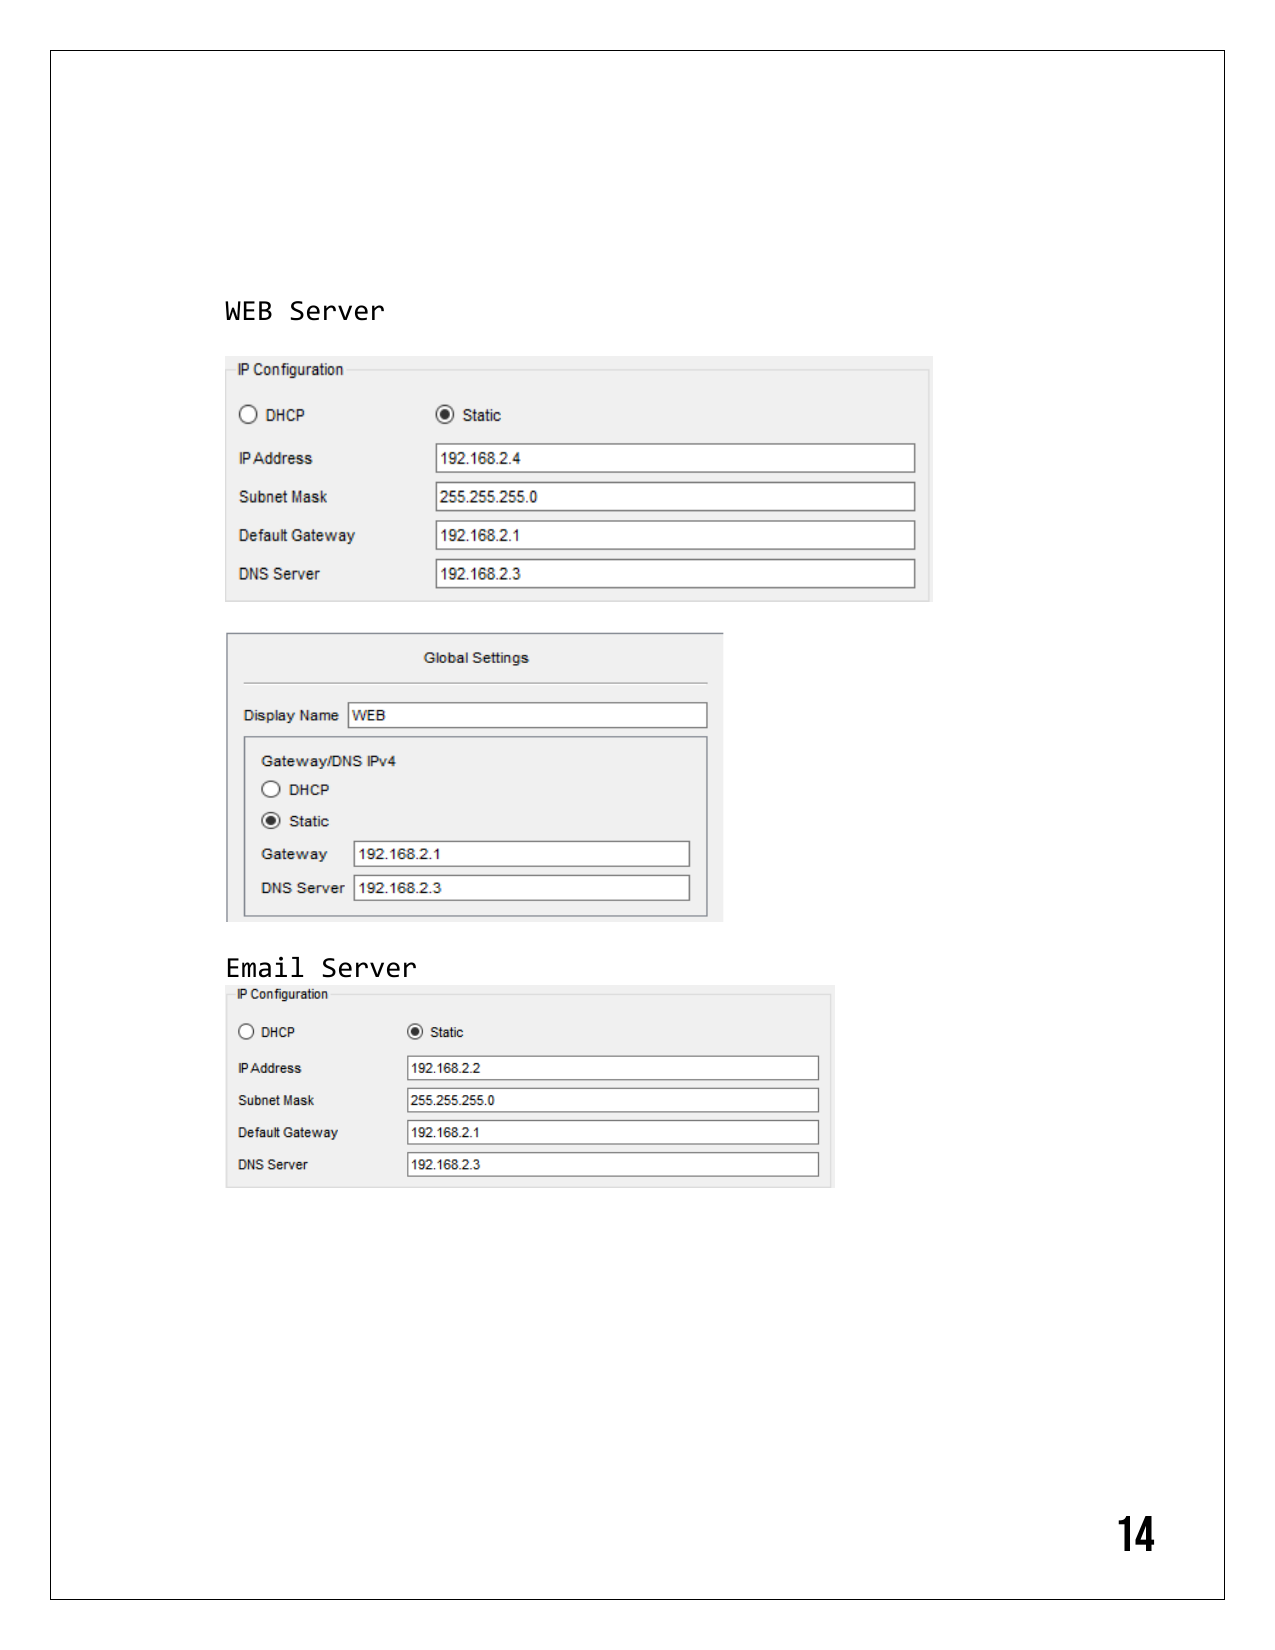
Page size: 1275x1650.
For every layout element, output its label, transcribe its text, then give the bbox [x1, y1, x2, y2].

picture [225, 630, 724, 922]
picture [225, 985, 835, 1188]
text Email Server [225, 951, 1125, 985]
text WEB Server [225, 294, 1125, 328]
picture [225, 356, 933, 602]
